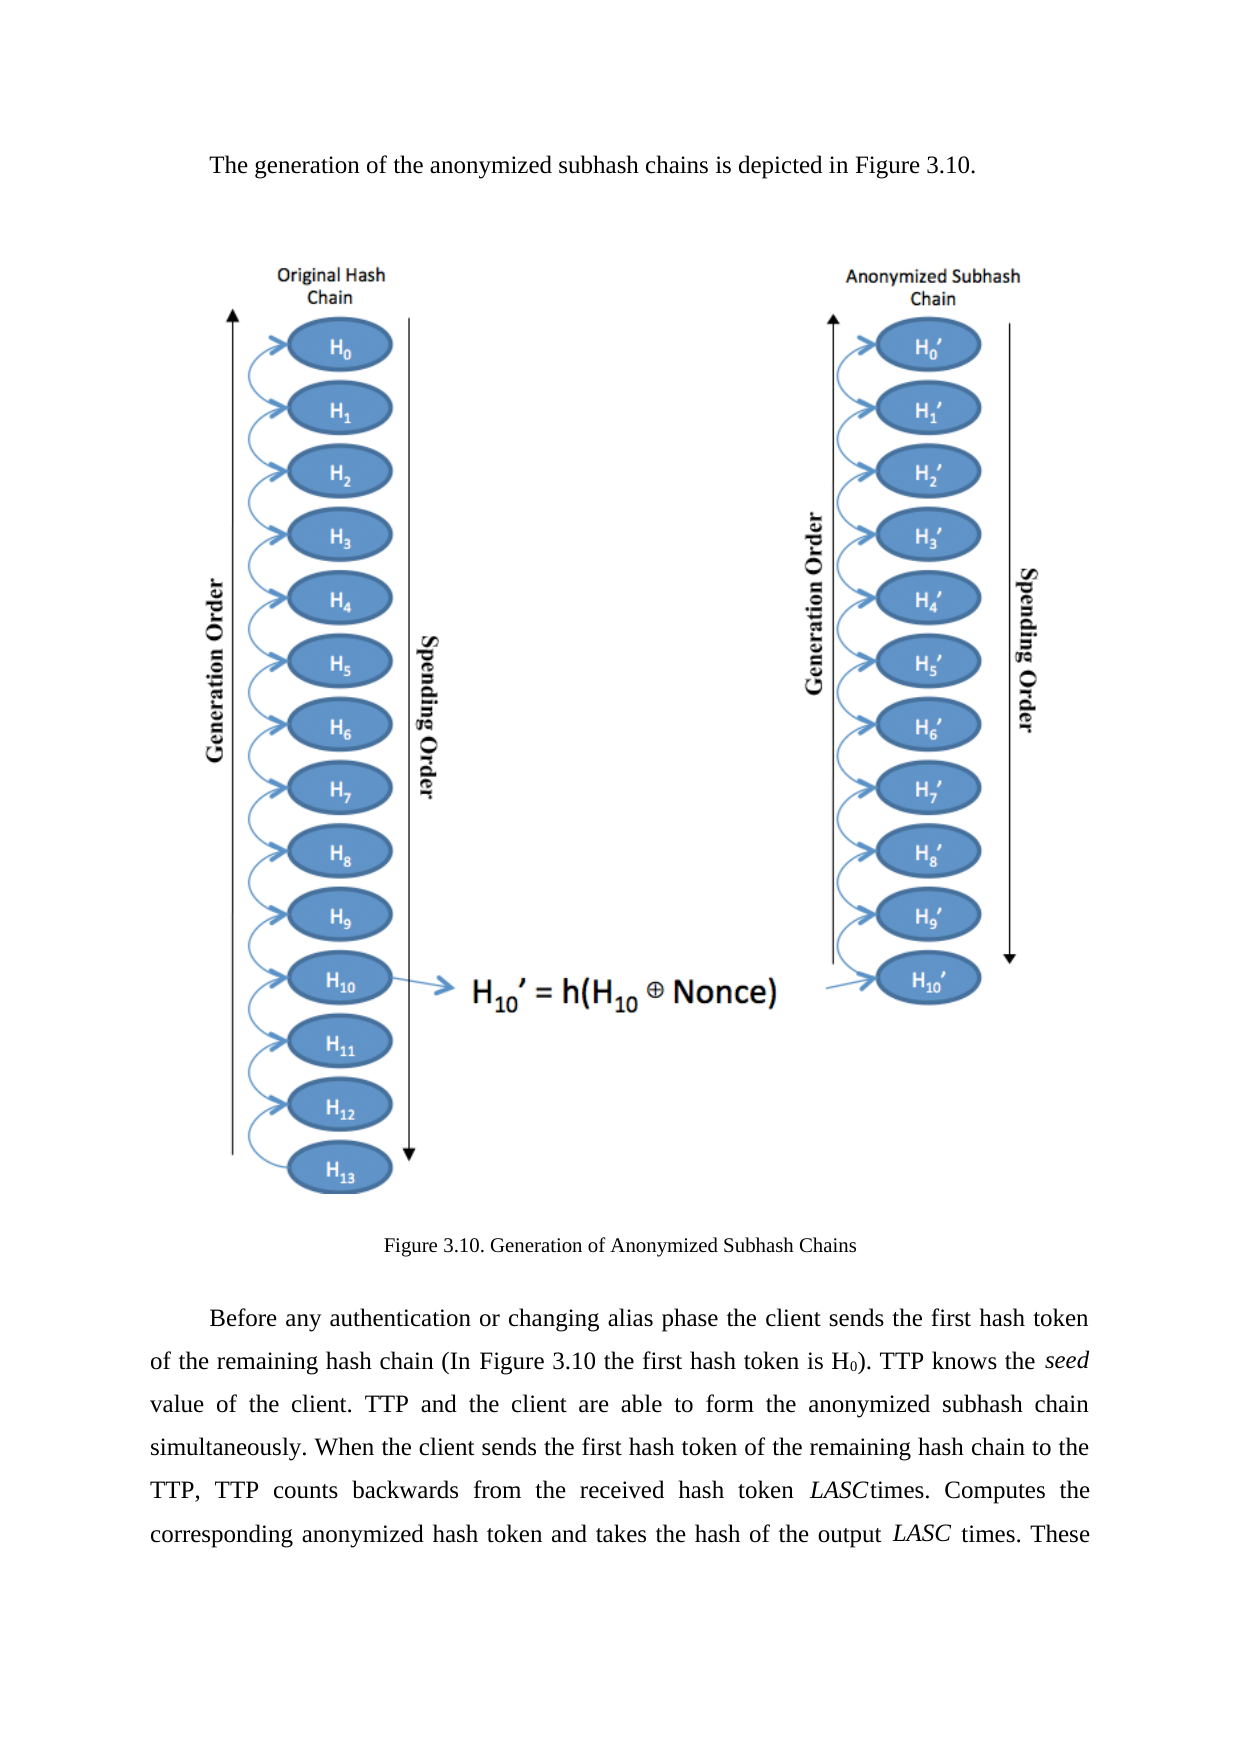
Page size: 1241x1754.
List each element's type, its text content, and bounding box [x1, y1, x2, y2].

picture [150, 218, 1090, 1194]
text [150, 1303, 1090, 1547]
